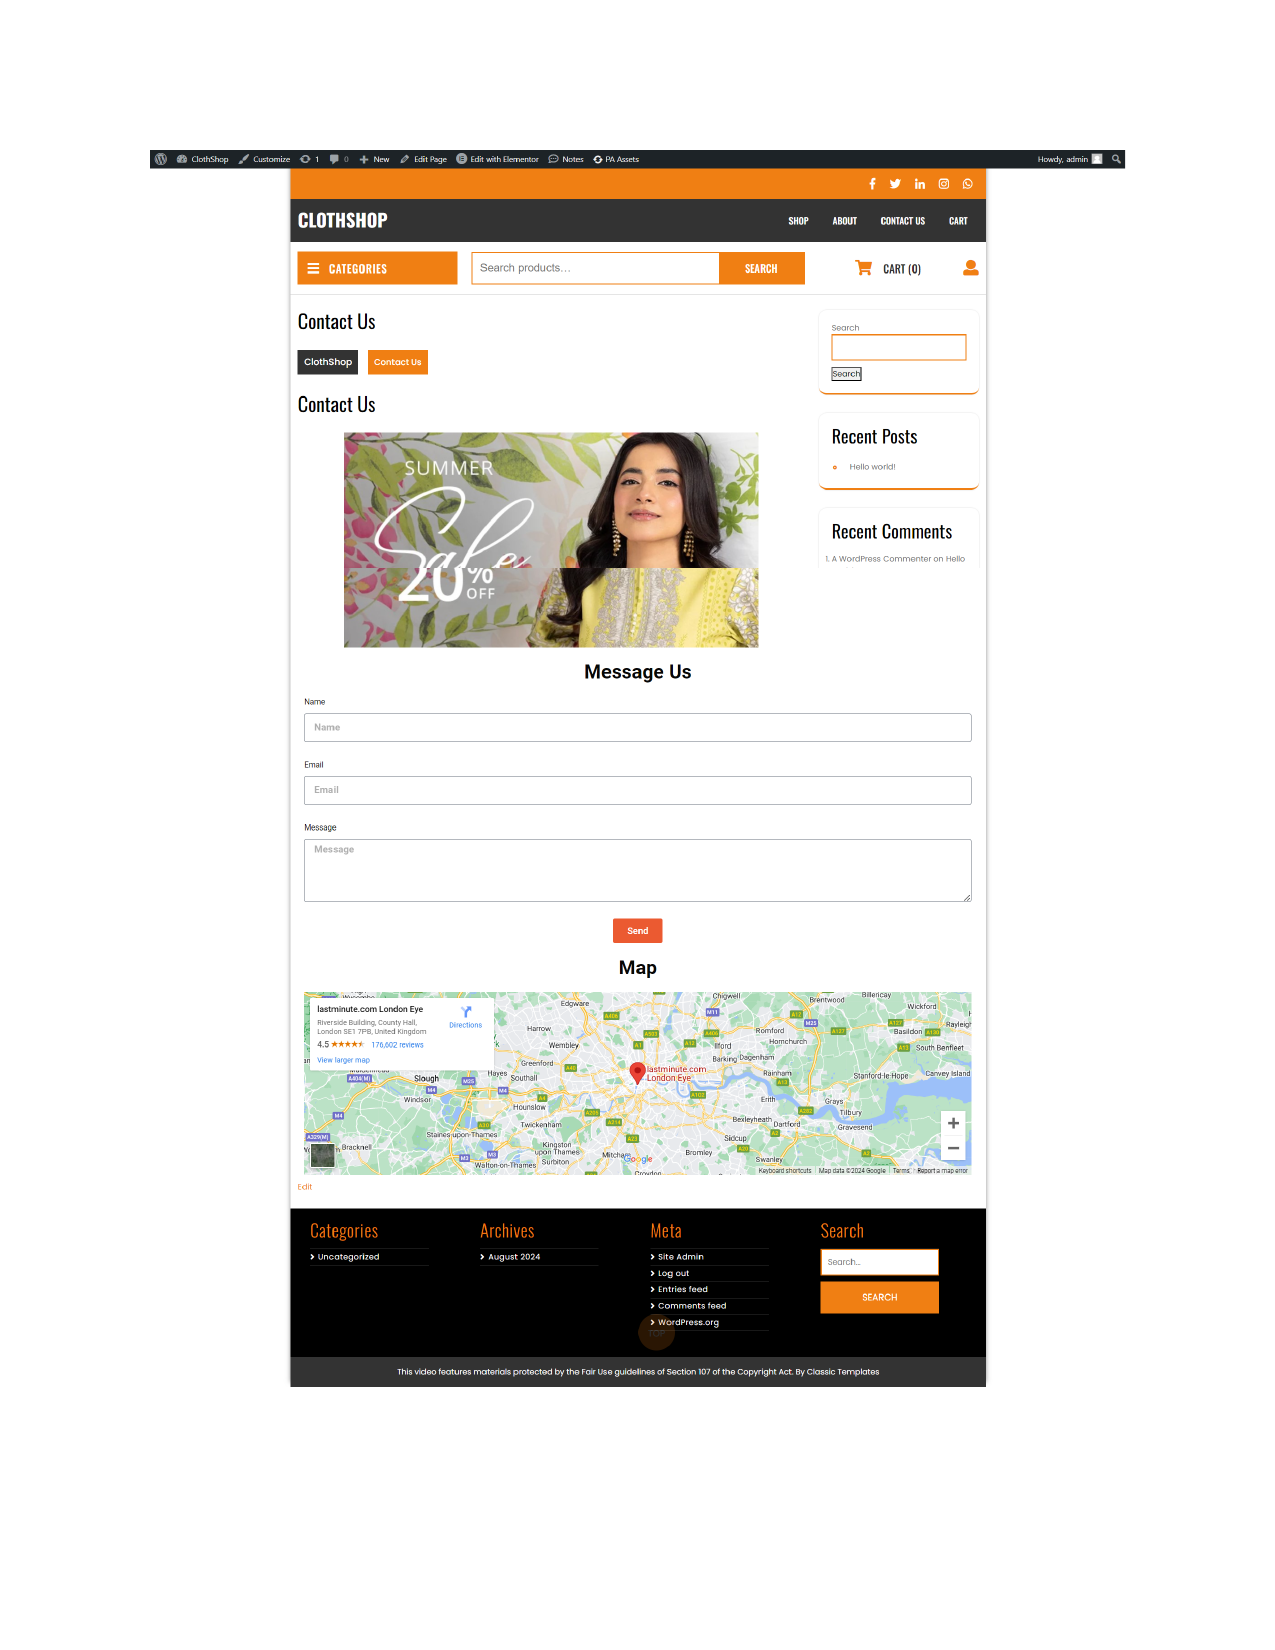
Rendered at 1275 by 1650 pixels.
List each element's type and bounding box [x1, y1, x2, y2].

picture [150, 150, 1125, 1387]
